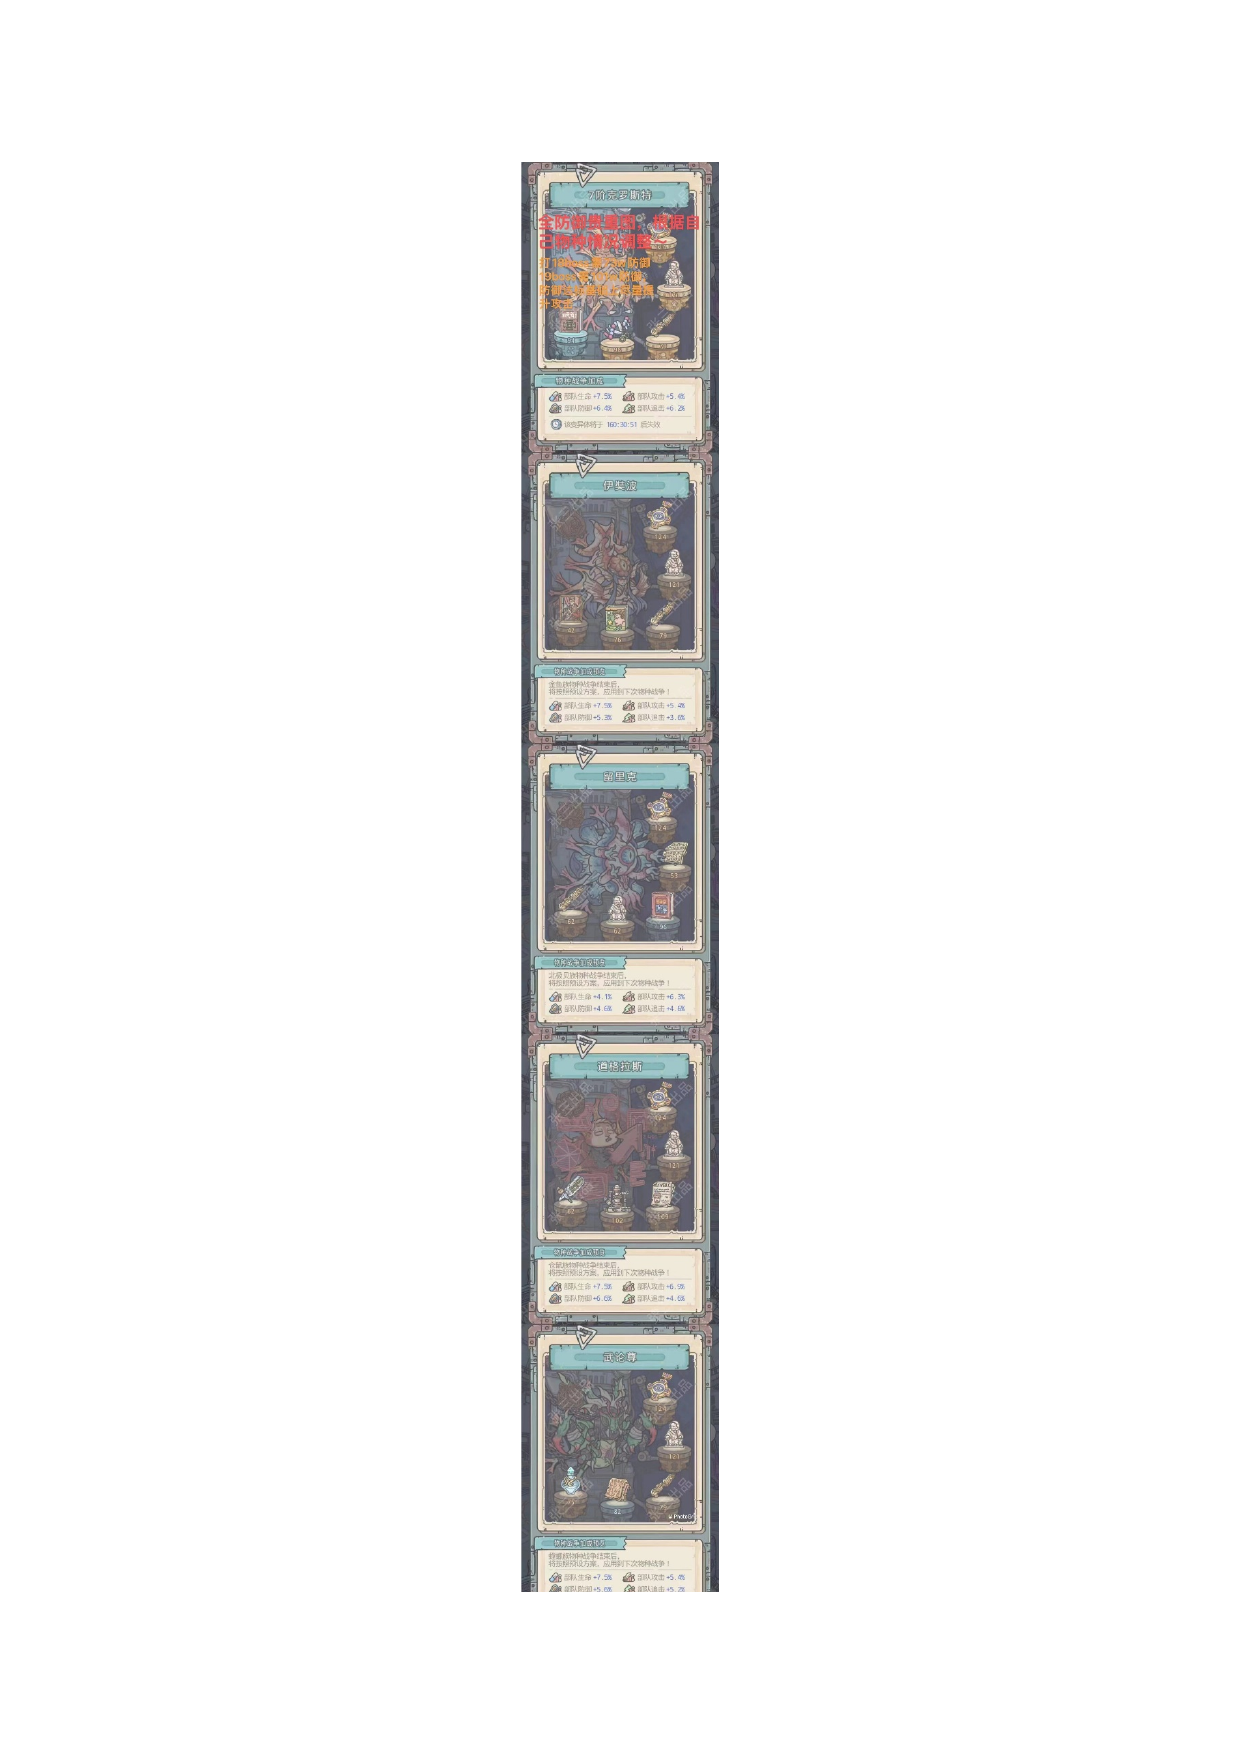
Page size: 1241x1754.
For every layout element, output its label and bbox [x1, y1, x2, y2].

picture [521, 162, 719, 1592]
